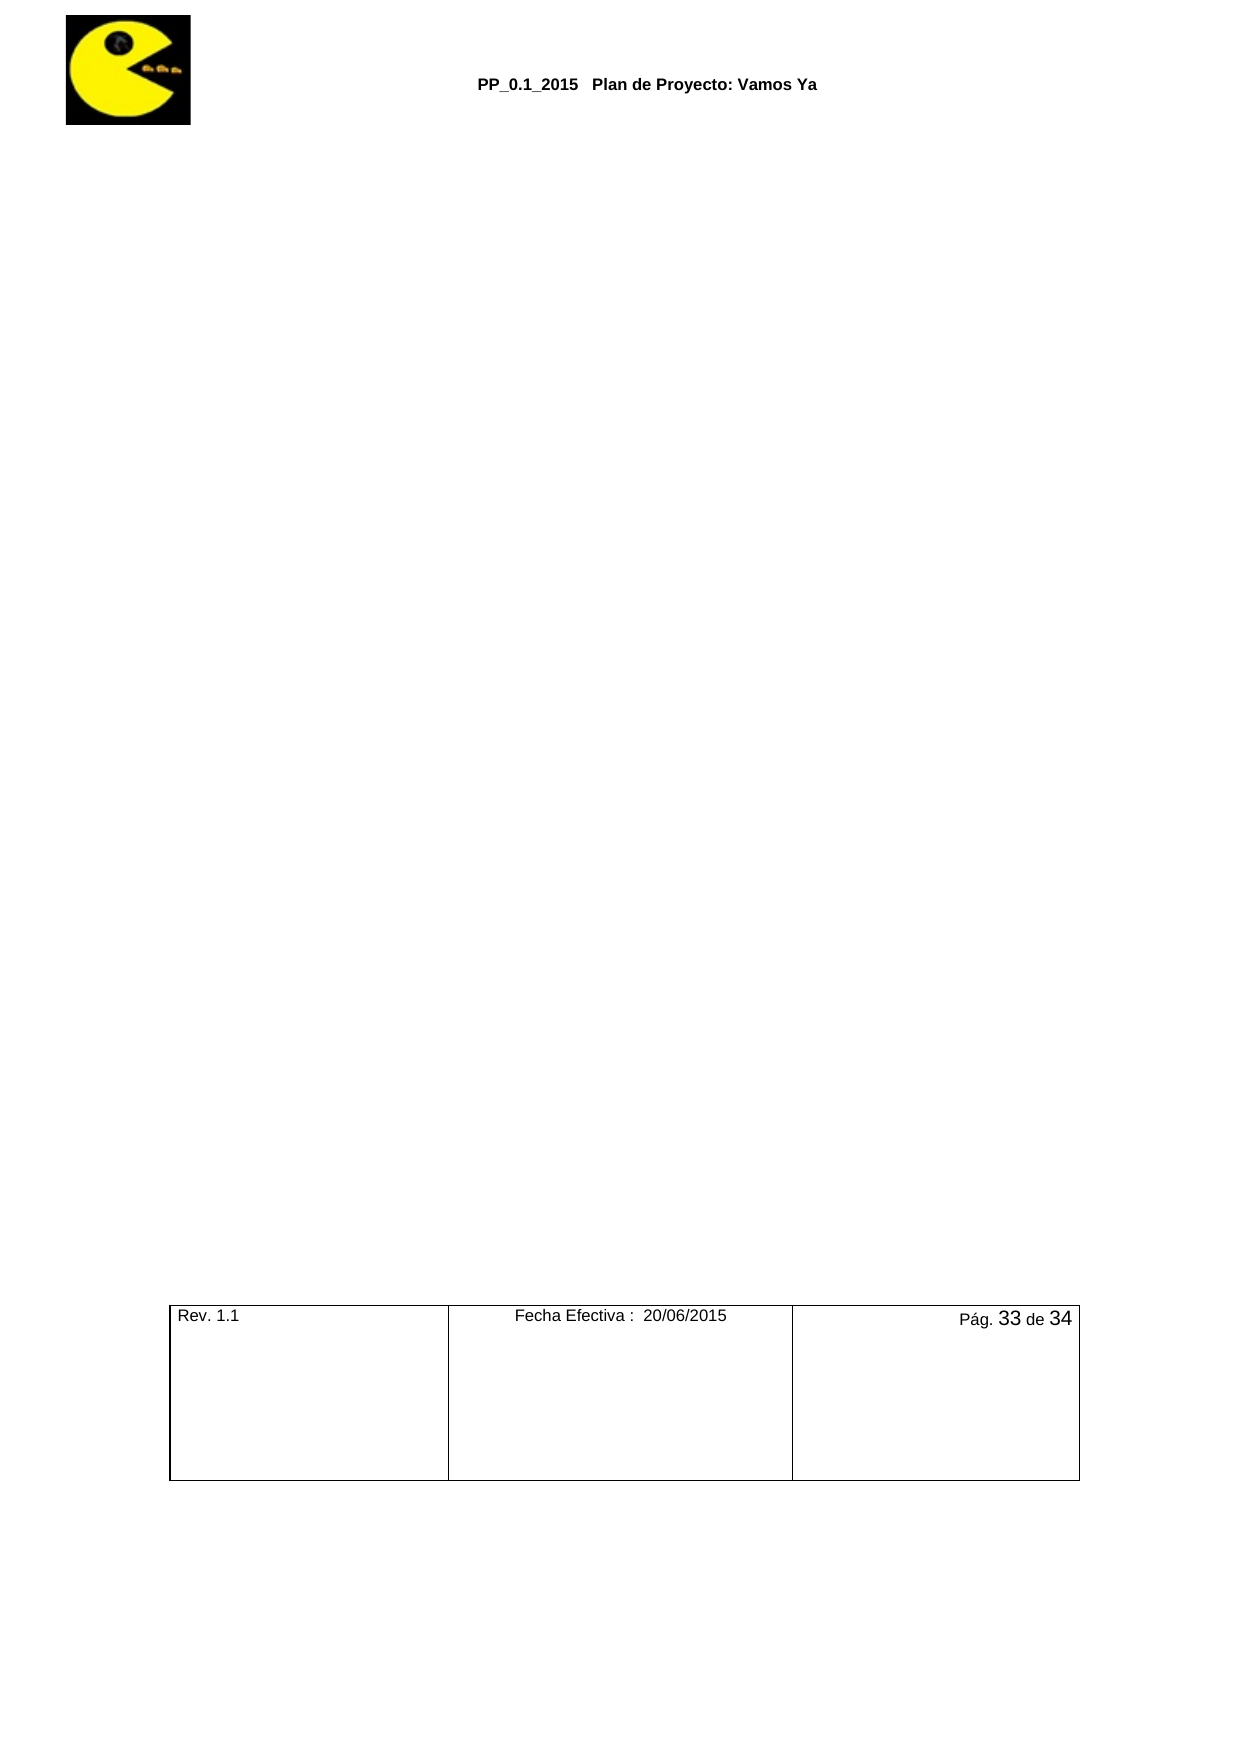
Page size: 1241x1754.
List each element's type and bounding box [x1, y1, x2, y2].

picture [65, 15, 191, 125]
